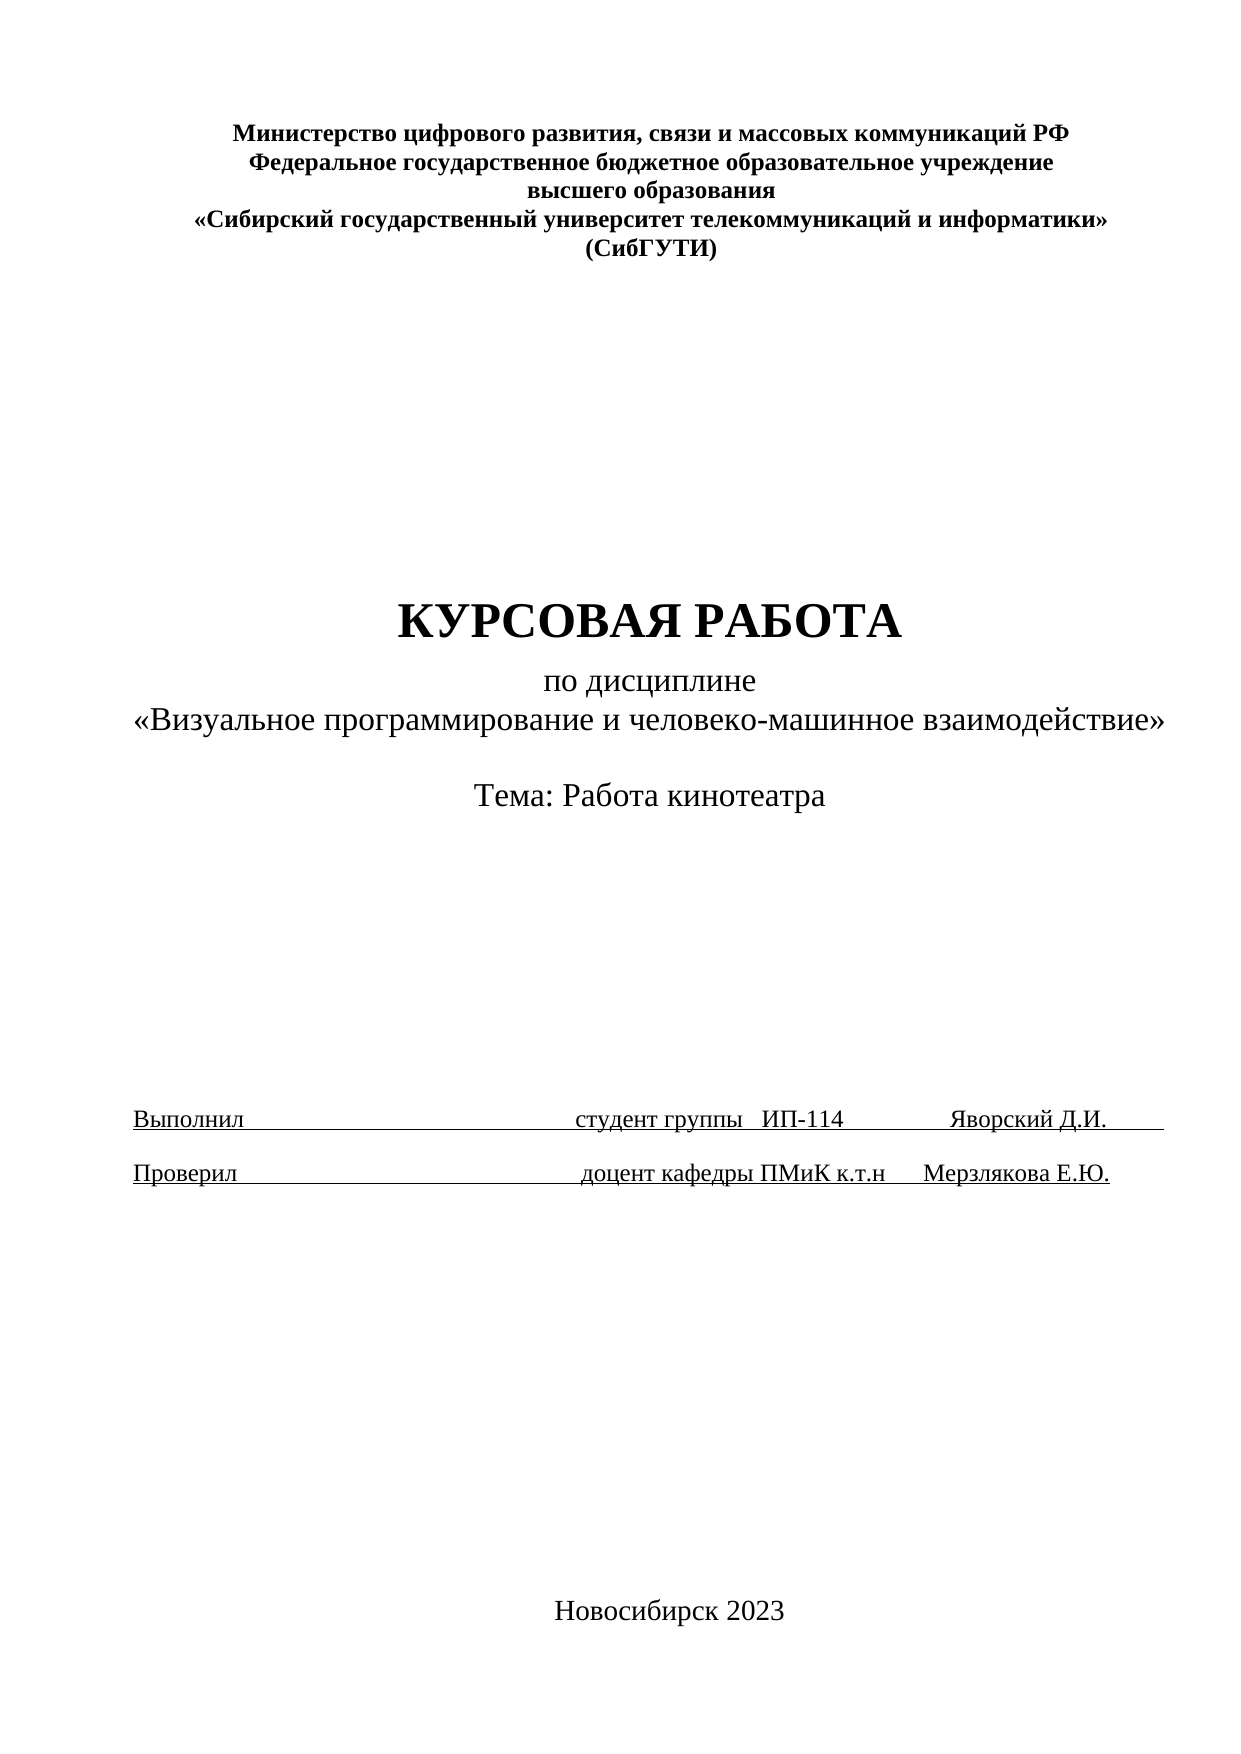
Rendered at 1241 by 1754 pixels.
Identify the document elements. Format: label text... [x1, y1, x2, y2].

subtitle КУРСОВАЯ РАБОТА [133, 591, 1167, 648]
text (СибГУТИ) [136, 233, 1167, 262]
text Федеральное государственное бюджетное образовательное учреждение [136, 147, 1167, 176]
text Выполнил студент группы ИП-114 Яворский Д.И. [133, 1104, 1167, 1133]
text Тема: Работа кинотеатра [133, 776, 1167, 814]
text Новосибирск 2023 [241, 1593, 1098, 1627]
text по дисциплине [133, 661, 1167, 699]
text высшего образования [136, 176, 1167, 204]
text «Сибирский государственный университет телекоммуникаций и информатики» [136, 204, 1167, 233]
text Проверил доцент кафедры ПМиК к.т.н Мерзлякова Е.Ю. [133, 1158, 1167, 1186]
text «Визуальное программирование и человеко-машинное взаимодействие» [133, 699, 1167, 737]
text Министерство цифрового развития, связи и массовых коммуникаций РФ [136, 118, 1167, 147]
